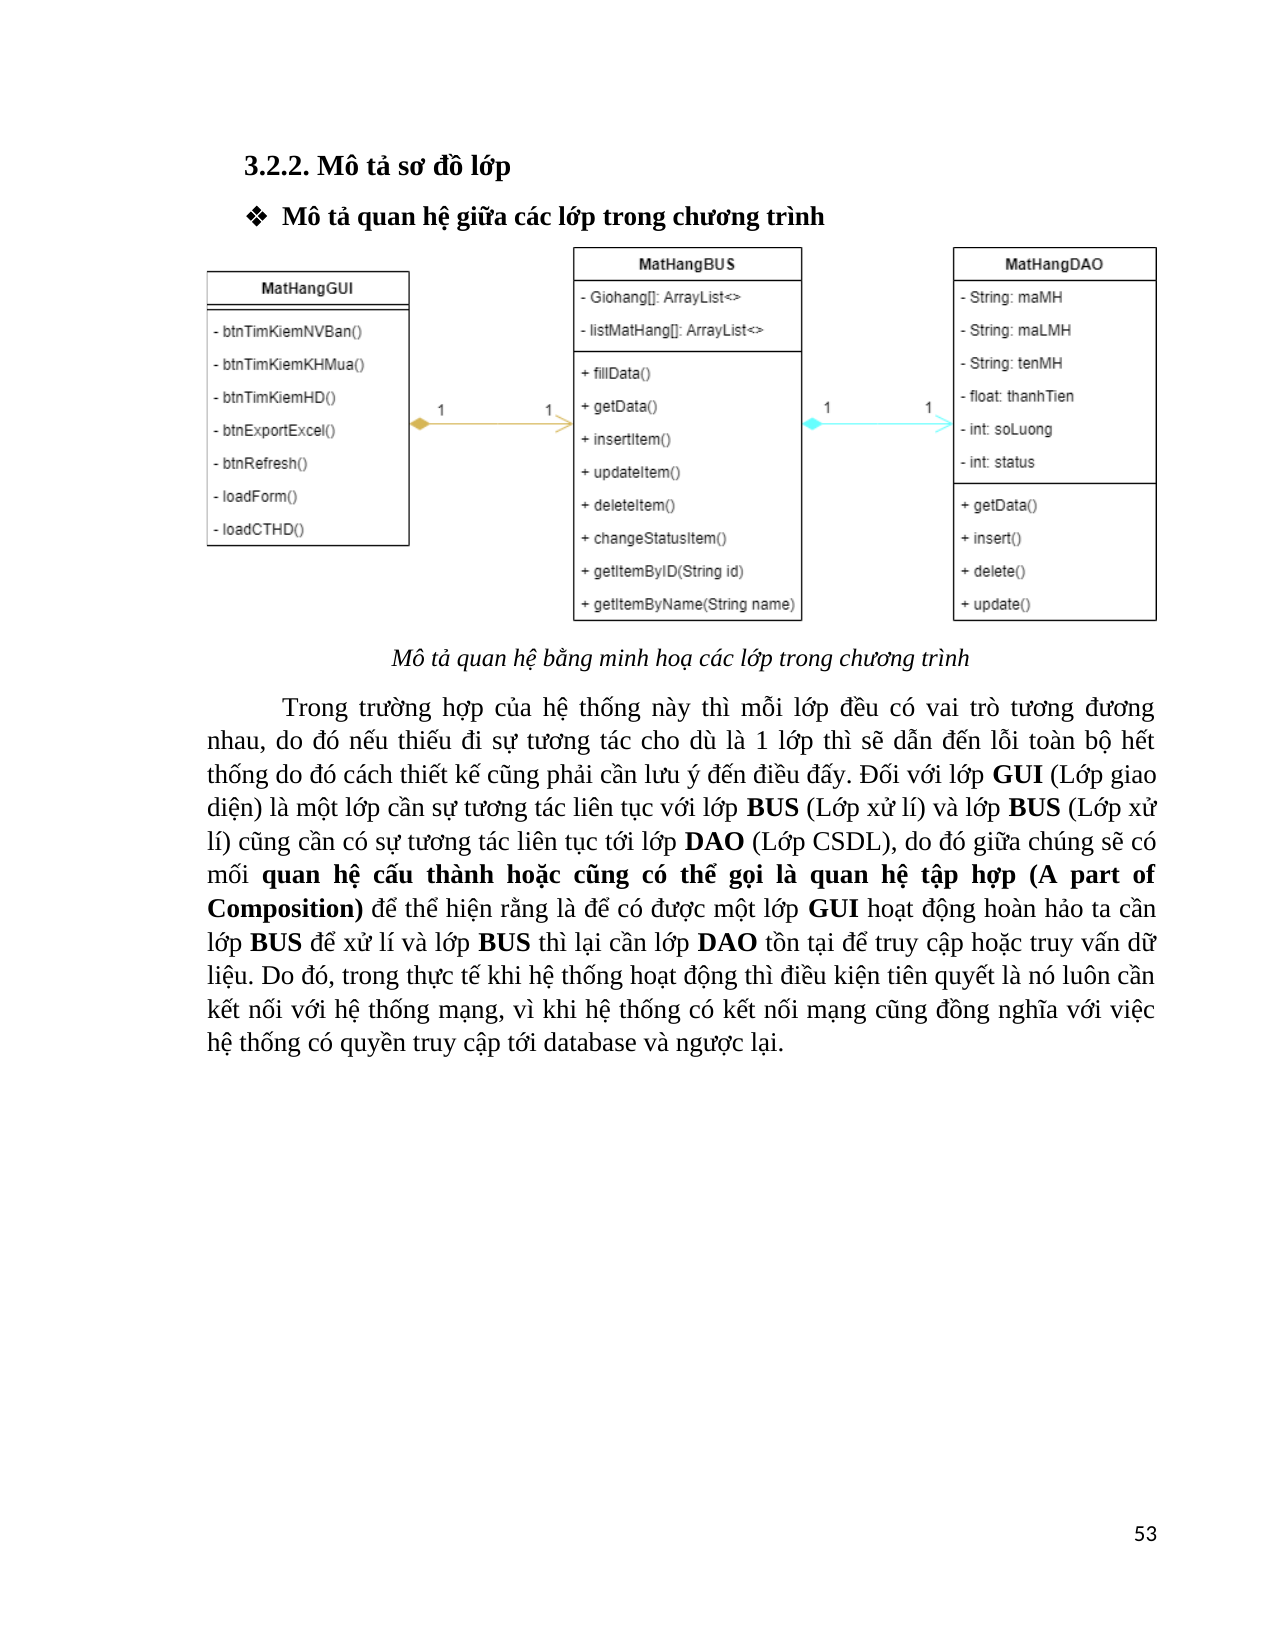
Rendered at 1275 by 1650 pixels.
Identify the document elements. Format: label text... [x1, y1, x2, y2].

text Mô tả quan hệ bằng minh hoạ các lớp trong chương trình [207, 643, 1157, 672]
picture [206, 247, 1157, 625]
list Mô tả quan hệ giữa các lớp trong chương trình [244, 201, 1157, 232]
text Trong trường hợp của hệ thống này thì mỗi lớp đều có vai trò tương đương nhau, do đó nếu thiếu đi sự tương tác cho dù là 1 lớp thì sẽ dẫn đến lỗi toàn bộ hết thống do đó cách thiết kế cũng phải cần lưu ý đến điều đấy. Đối với lớp GUI (Lớp giao diện) là một lớp cần sự tương tác liên tục với lớp BUS (Lớp xử lí) và lớp BUS (Lớp xử lí) cũng cần có sự tương tác liên tục tới lớp DAO (Lớp CSDL), do đó giữa chúng sẽ có mối quan hệ cấu thành hoặc cũng có thể gọi là quan hệ tập hợp (A part of Composition) để thể hiện rằng là để có được một lớp GUI hoạt động hoàn hảo ta cần lớp BUS để xử lí và lớp BUS thì lại cần lớp DAO tồn tại để truy cập hoặc truy vấn dữ liệu. Do đó, trong thực tế khi hệ thống hoạt động thì điều kiện tiên quyết là nó luôn cần kết nối với hệ thống mạng, vì khi hệ thống có kết nối mạng cũng đồng nghĩa với việc hệ thống có quyền truy cập tới database và ngược lại. [207, 691, 1157, 1057]
subtitle 3.2.2. Mô tả sơ đồ lớp [207, 148, 1157, 181]
